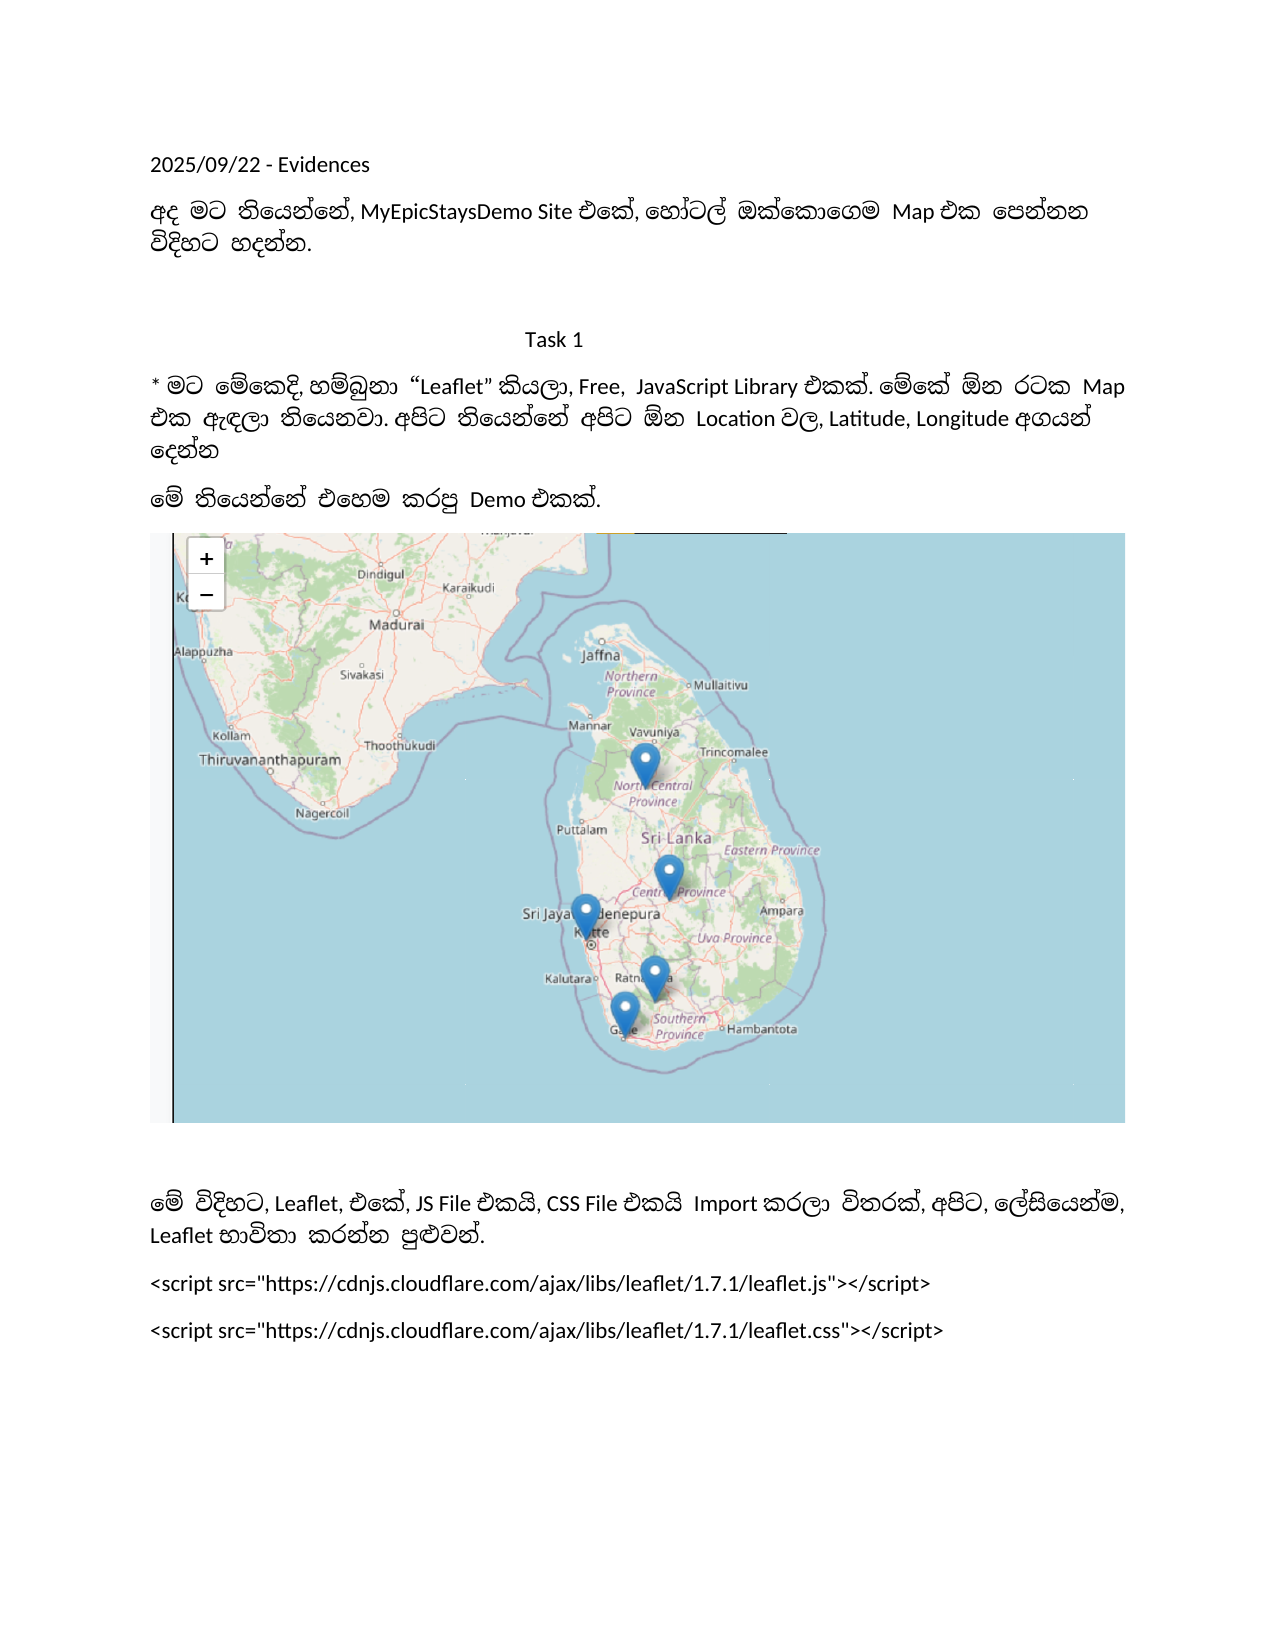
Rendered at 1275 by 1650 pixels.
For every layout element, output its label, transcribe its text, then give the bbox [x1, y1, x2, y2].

text * මට මේකෙදි, හම්බුනා “Leaflet” කියලා, Free, JavaScript Library එකක්. මේකේ ඕන රටක Map එක ඇඳලා තියෙනවා. අපිට තියෙන්නේ අපිට ඕන Location වල, Latitude, Longitude අගයන් දෙන්න [150, 372, 1125, 466]
picture [150, 533, 1125, 1123]
text <script src="https://cdnjs.cloudflare.com/ajax/libs/leaflet/1.7.1/leaflet.js"></script> [150, 1269, 1125, 1297]
text Task 1 [150, 325, 1125, 353]
text <script src="https://cdnjs.cloudflare.com/ajax/libs/leaflet/1.7.1/leaflet.css"></script> [150, 1316, 1125, 1344]
text මේ විදිහට, Leaflet, එකේ, JS File එකයි, CSS File එකයි Import කරලා විතරක්, අපිට, ලේසියෙන්ම, Leaflet භාවිතා කරන්න පුළුවන්. [150, 1188, 1125, 1250]
text මේ තියෙන්නේ එහෙම කරපු Demo එකක්. [150, 485, 1125, 515]
text අද මට තියෙන්නේ, MyEpicStaysDemo Site එකේ, හෝටල් ඔක්කොගෙම Map එක පෙන්නන විදිහට හදන්න. [150, 197, 1125, 259]
text 2025/09/22 - Evidences [150, 150, 1125, 178]
